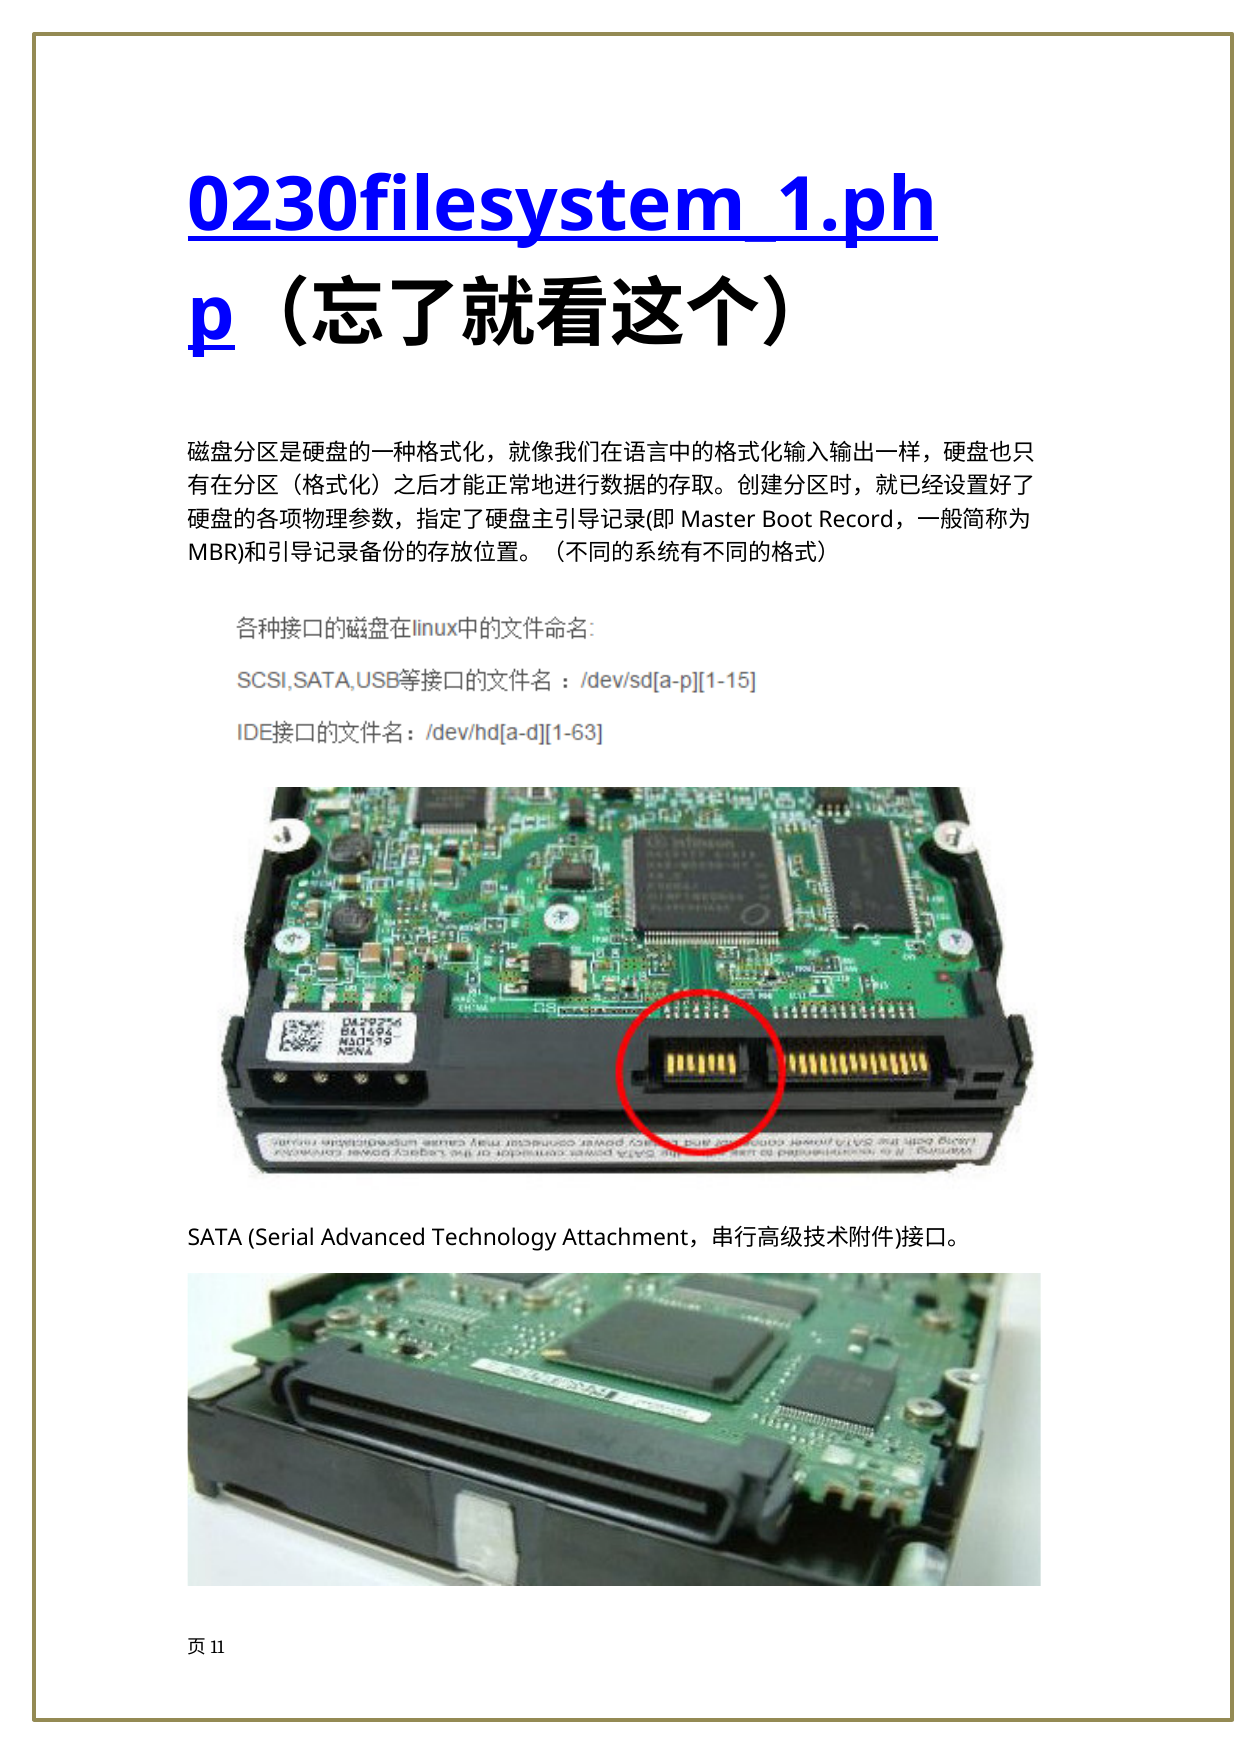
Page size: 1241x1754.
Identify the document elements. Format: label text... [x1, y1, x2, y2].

picture [187, 787, 1053, 1199]
text 磁盘分区是硬盘的一种格式化，就像我们在语言中的格式化输入输出一样，硬盘也只有在分区（格式化）之后才能正常地进行数据的存取。创建分区时，就已经设置好了硬盘的各项物理参数，指定了硬盘主引导记录(即Master Boot Record，一般简称为MBR)和引导记录备份的存放位置。（不同的系统有不同的格式） [187, 434, 1053, 567]
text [187, 150, 1053, 361]
picture [187, 588, 780, 767]
text SATA (Serial Advanced Technology Attachment，串行高级技术附件)接口。 [187, 1219, 688, 1252]
picture [187, 1273, 1041, 1586]
text SATA (Serial Advanced Technology Attachment，串行高级技术附件)接口。 [894, 1219, 1053, 1252]
